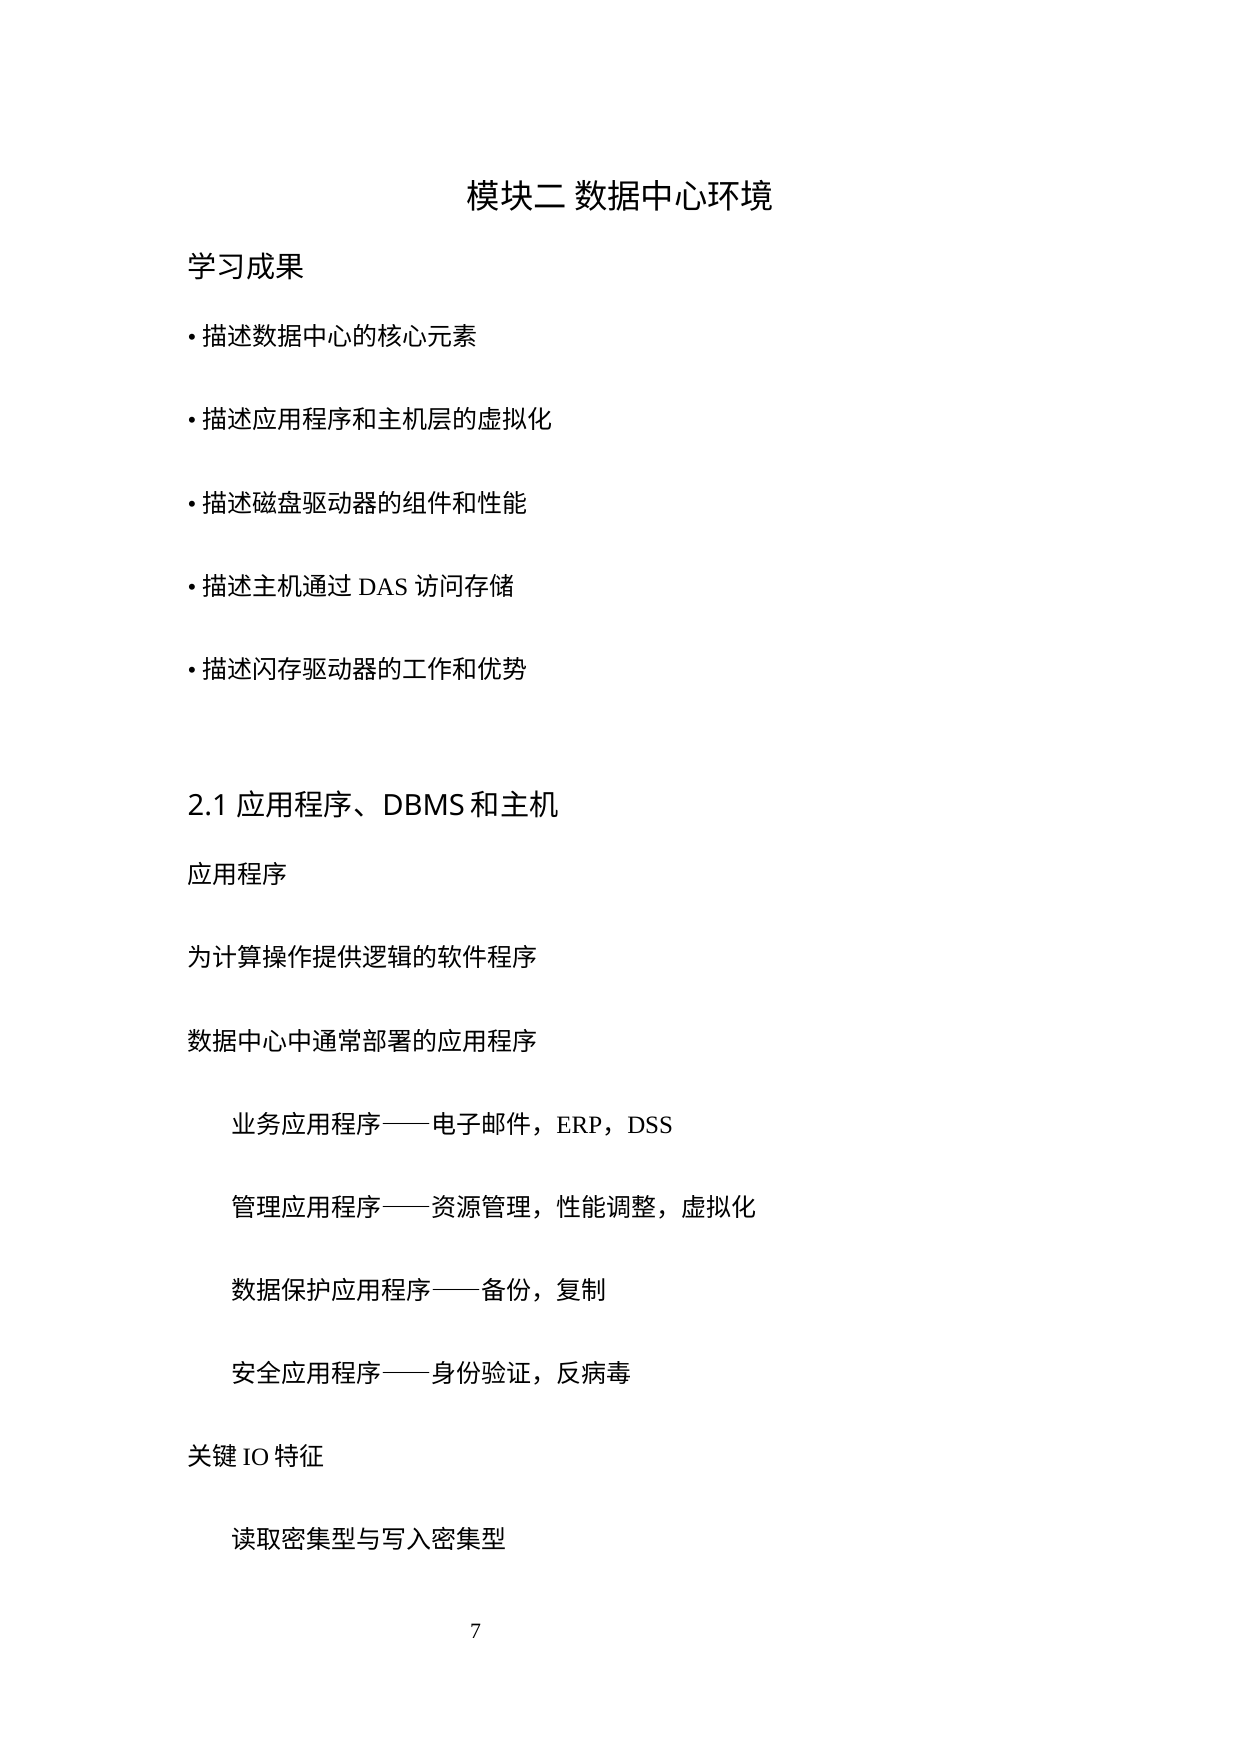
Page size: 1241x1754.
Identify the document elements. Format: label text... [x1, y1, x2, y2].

text 安全应用程序——身份验证，反病毒 [187, 1339, 1053, 1404]
text 关键IO特征 [187, 1422, 1053, 1487]
subtitle 2.1 应用程序、DBMS和主机 [187, 770, 1053, 835]
text 为计算操作提供逻辑的软件程序 [187, 923, 1053, 988]
subtitle 应用程序 [187, 840, 1053, 905]
text • 描述闪存驱动器的工作和优势 [187, 635, 1053, 700]
text 业务应用程序——电子邮件，ERP，DSS [187, 1090, 1053, 1155]
text 管理应用程序——资源管理，性能调整，虚拟化 [187, 1173, 1053, 1238]
subtitle 学习成果 [187, 232, 1053, 297]
subtitle 模块二 数据中心环境 [187, 162, 1053, 227]
text 数据保护应用程序——备份，复制 [187, 1256, 1053, 1321]
text 读取密集型与写入密集型 [187, 1505, 1053, 1570]
text • 描述数据中心的核心元素 [187, 302, 1053, 367]
text 数据中心中通常部署的应用程序 [187, 1007, 1053, 1072]
text • 描述主机通过 DAS 访问存储 [187, 552, 1053, 617]
text • 描述应用程序和主机层的虚拟化 [187, 386, 1053, 451]
text • 描述磁盘驱动器的组件和性能 [187, 469, 1053, 534]
